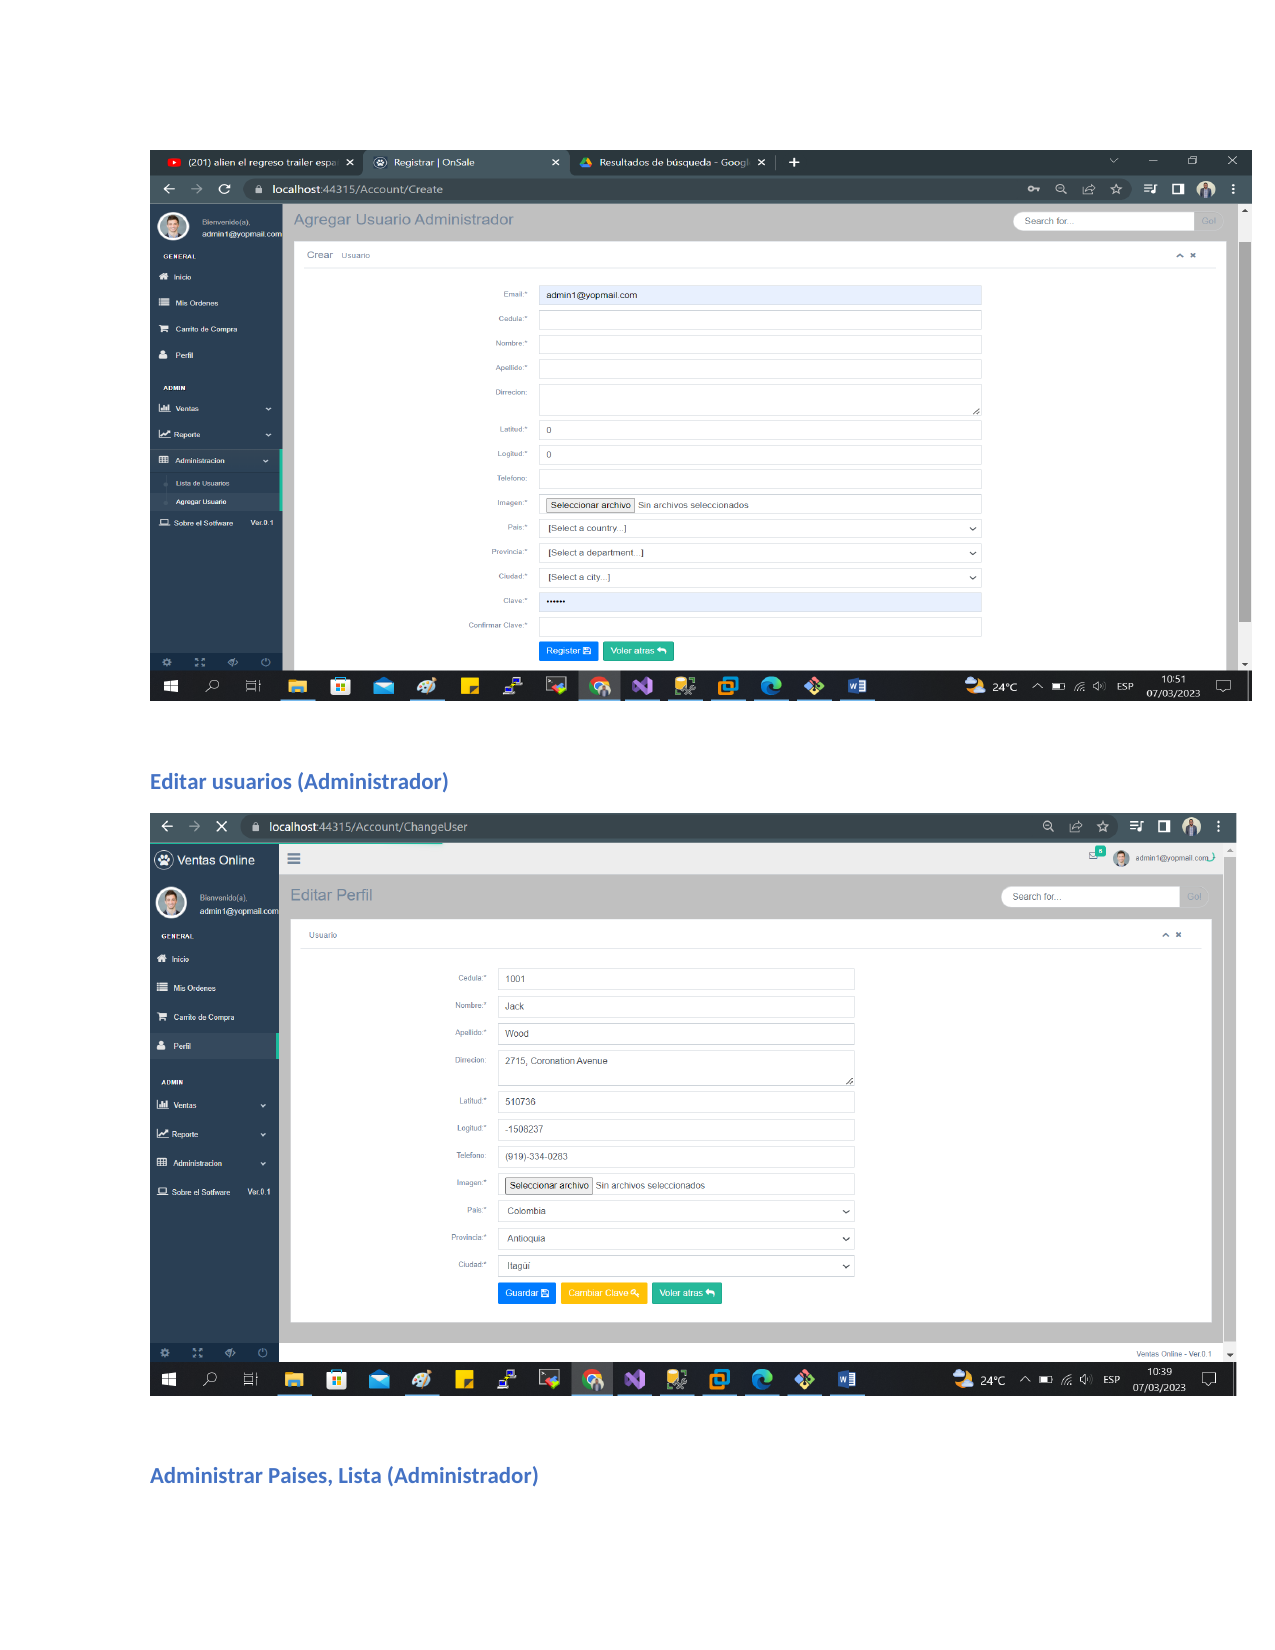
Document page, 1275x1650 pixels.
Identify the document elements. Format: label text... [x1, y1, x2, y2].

picture [150, 813, 1237, 1396]
text Editar usuarios (Administrador) [150, 767, 1196, 795]
text Administrar Paises, Lista (Administrador) [150, 1462, 1196, 1489]
picture [150, 150, 1252, 701]
